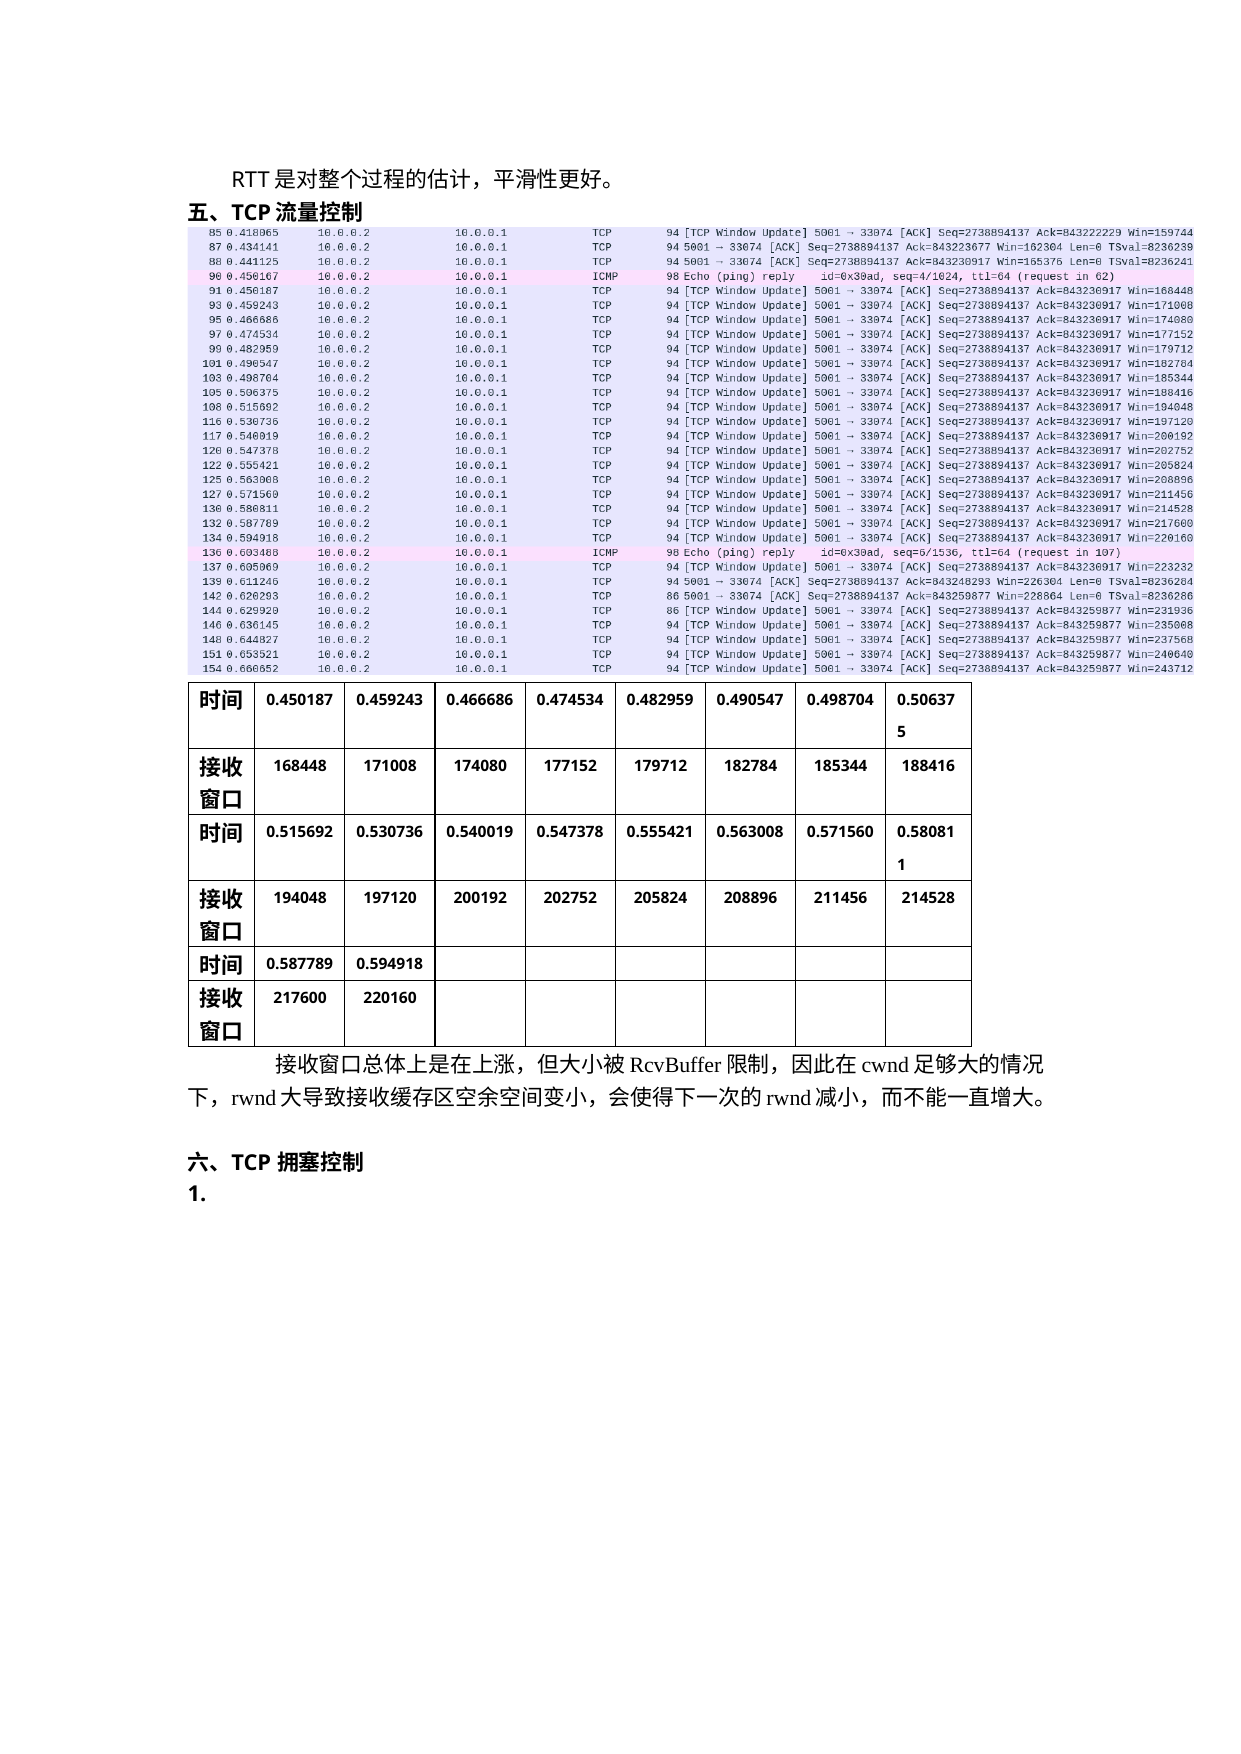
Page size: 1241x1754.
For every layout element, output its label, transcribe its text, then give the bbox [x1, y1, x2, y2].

table_header 0.498704 [796, 683, 885, 748]
table_cell 0.540019 [436, 815, 525, 880]
table_cell 0.547378 [526, 815, 615, 880]
table_cell [706, 947, 795, 980]
table_cell 168448 [255, 749, 344, 814]
table_cell 197120 [345, 881, 434, 946]
table_cell 205824 [616, 881, 705, 946]
table_cell 0.594918 [345, 947, 434, 980]
table_cell 182784 [706, 749, 795, 814]
table_cell 185344 [796, 749, 885, 814]
table_cell 0.555421 [616, 815, 705, 880]
table_cell [796, 947, 885, 980]
table_cell 0.571560 [796, 815, 885, 880]
table_cell 188416 [886, 749, 971, 814]
table_cell [616, 947, 705, 980]
table_cell 177152 [526, 749, 615, 814]
table_cell [796, 981, 885, 1046]
table_cell 202752 [526, 881, 615, 946]
text 六、TCP 拥塞控制 [187, 1144, 1053, 1177]
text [187, 162, 1053, 194]
table_cell 220160 [345, 981, 434, 1046]
table_cell 接收窗口 [189, 881, 254, 946]
table_header 0.459243 [345, 683, 434, 748]
text 五、TCP流量控制 [187, 194, 1053, 227]
table_cell [886, 981, 971, 1046]
table_cell 208896 [706, 881, 795, 946]
table_header 0.466686 [436, 683, 525, 748]
table_cell 接收窗口 [189, 981, 254, 1046]
table_cell 0.580811 [886, 815, 971, 880]
table_header 时间 [189, 683, 254, 748]
table_header 0.450187 [255, 683, 344, 748]
table_cell 179712 [616, 749, 705, 814]
table_cell [436, 981, 525, 1046]
table_cell 时间 [189, 815, 254, 880]
table_cell [886, 947, 971, 980]
table_cell 200192 [436, 881, 525, 946]
table_cell [526, 981, 615, 1046]
picture [187, 227, 1194, 675]
table_cell 0.563008 [706, 815, 795, 880]
table_cell 171008 [345, 749, 434, 814]
table_cell 217600 [255, 981, 344, 1046]
table_cell [436, 947, 525, 980]
table_cell 接收窗口 [189, 749, 254, 814]
table_cell [526, 947, 615, 980]
table_header 0.490547 [706, 683, 795, 748]
table_cell 时间 [189, 947, 254, 980]
table_header 0.474534 [526, 683, 615, 748]
table_cell 194048 [255, 881, 344, 946]
table_header 0.506375 [886, 683, 971, 748]
table_cell 211456 [796, 881, 885, 946]
table_header 0.482959 [616, 683, 705, 748]
table_cell [706, 981, 795, 1046]
table_cell [616, 981, 705, 1046]
text 接收窗口总体上是在上涨，但大小被RcvBuffer限制，因此在cwnd足够大的情况下，rwnd大导致接收缓存区空余空间变小，会使得下一次的rwnd减小，而不能一直增大。 [187, 1047, 1053, 1112]
table_cell 174080 [436, 749, 525, 814]
text 1. [187, 1177, 1053, 1209]
table_cell 214528 [886, 881, 971, 946]
table_cell 0.587789 [255, 947, 344, 980]
table_cell 0.530736 [345, 815, 434, 880]
table_cell 0.515692 [255, 815, 344, 880]
